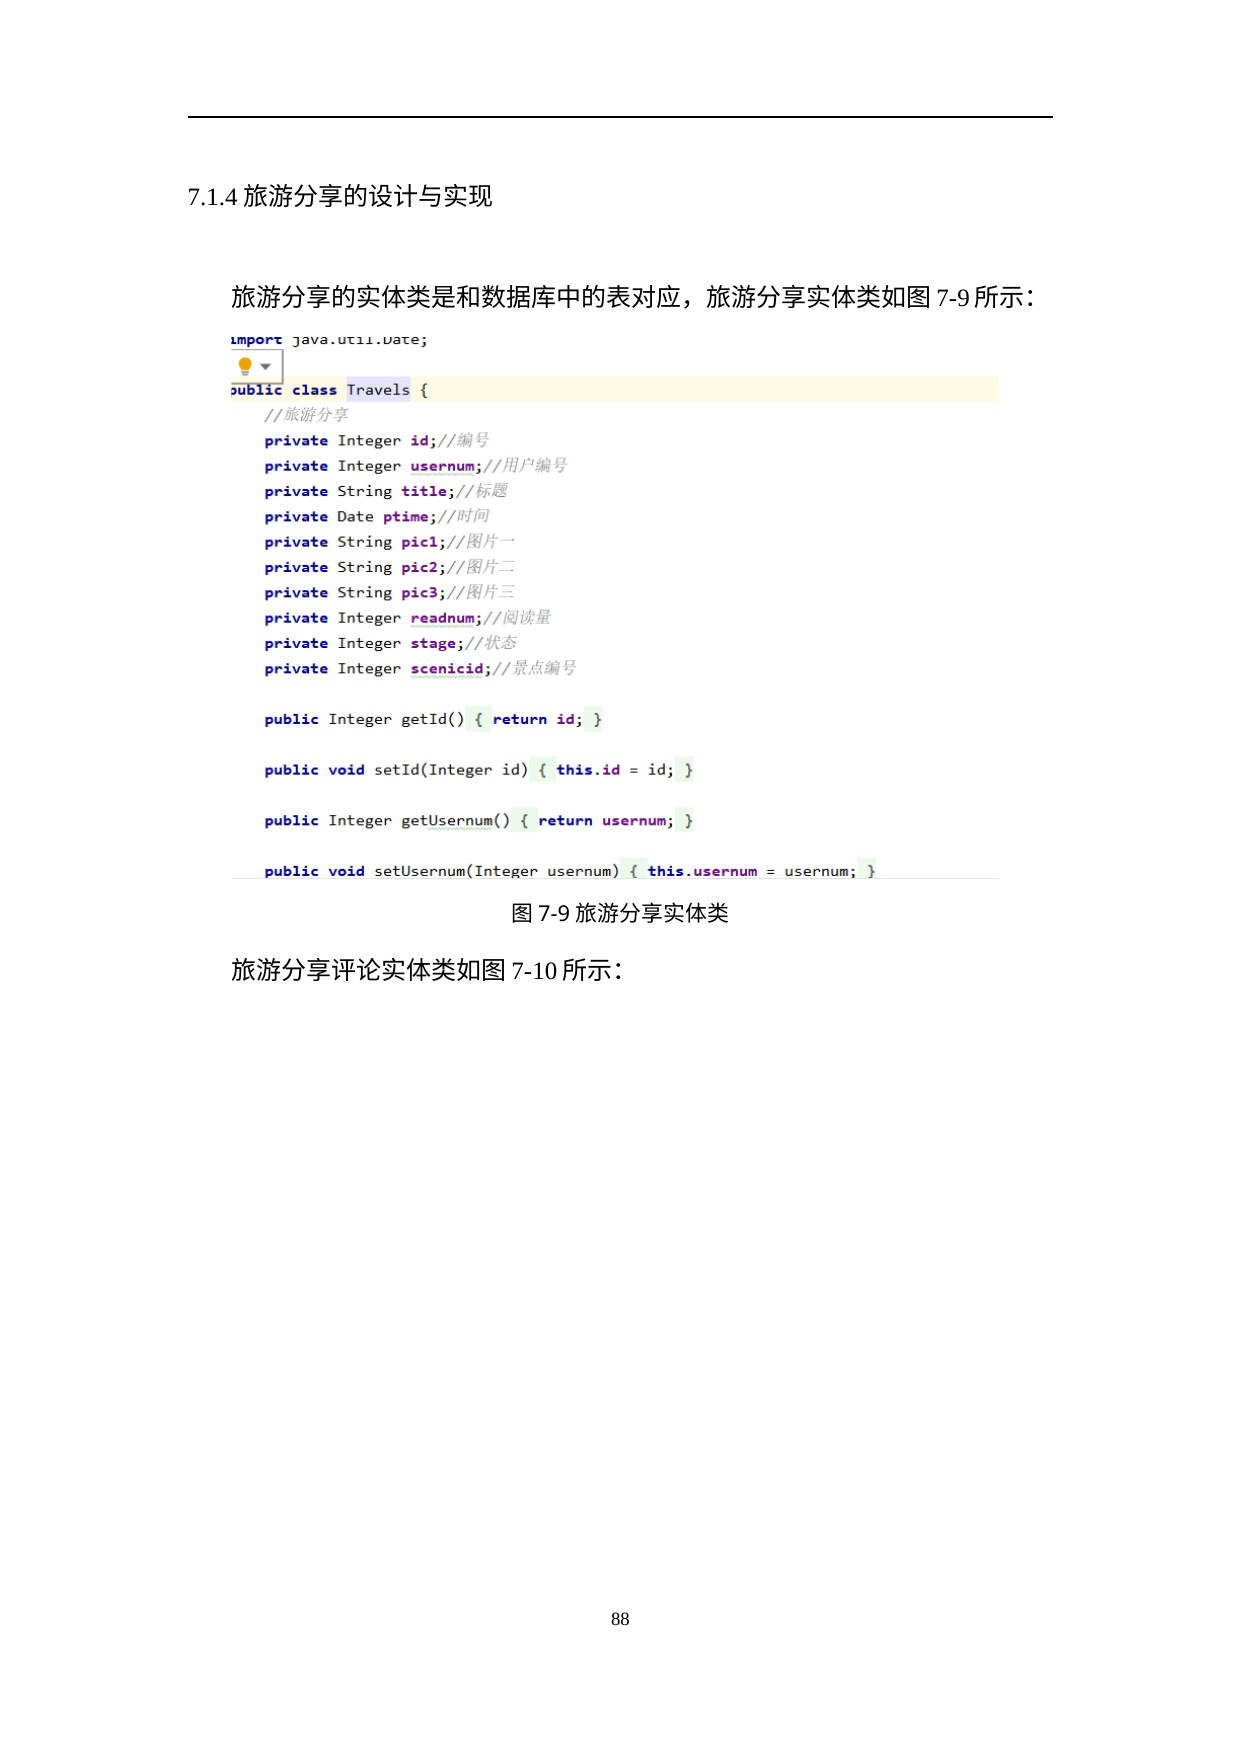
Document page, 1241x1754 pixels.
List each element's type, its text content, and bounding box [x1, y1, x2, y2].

picture [231, 337, 999, 879]
subtitle 7.1.4 旅游分享的设计与实现 [187, 162, 1053, 227]
text 旅游分享评论实体类如图7-10所示： [187, 936, 1053, 1001]
text 旅游分享的实体类是和数据库中的表对应，旅游分享实体类如图7-9所示： [187, 263, 1053, 328]
text 图7-9 旅游分享实体类 [187, 896, 1053, 928]
